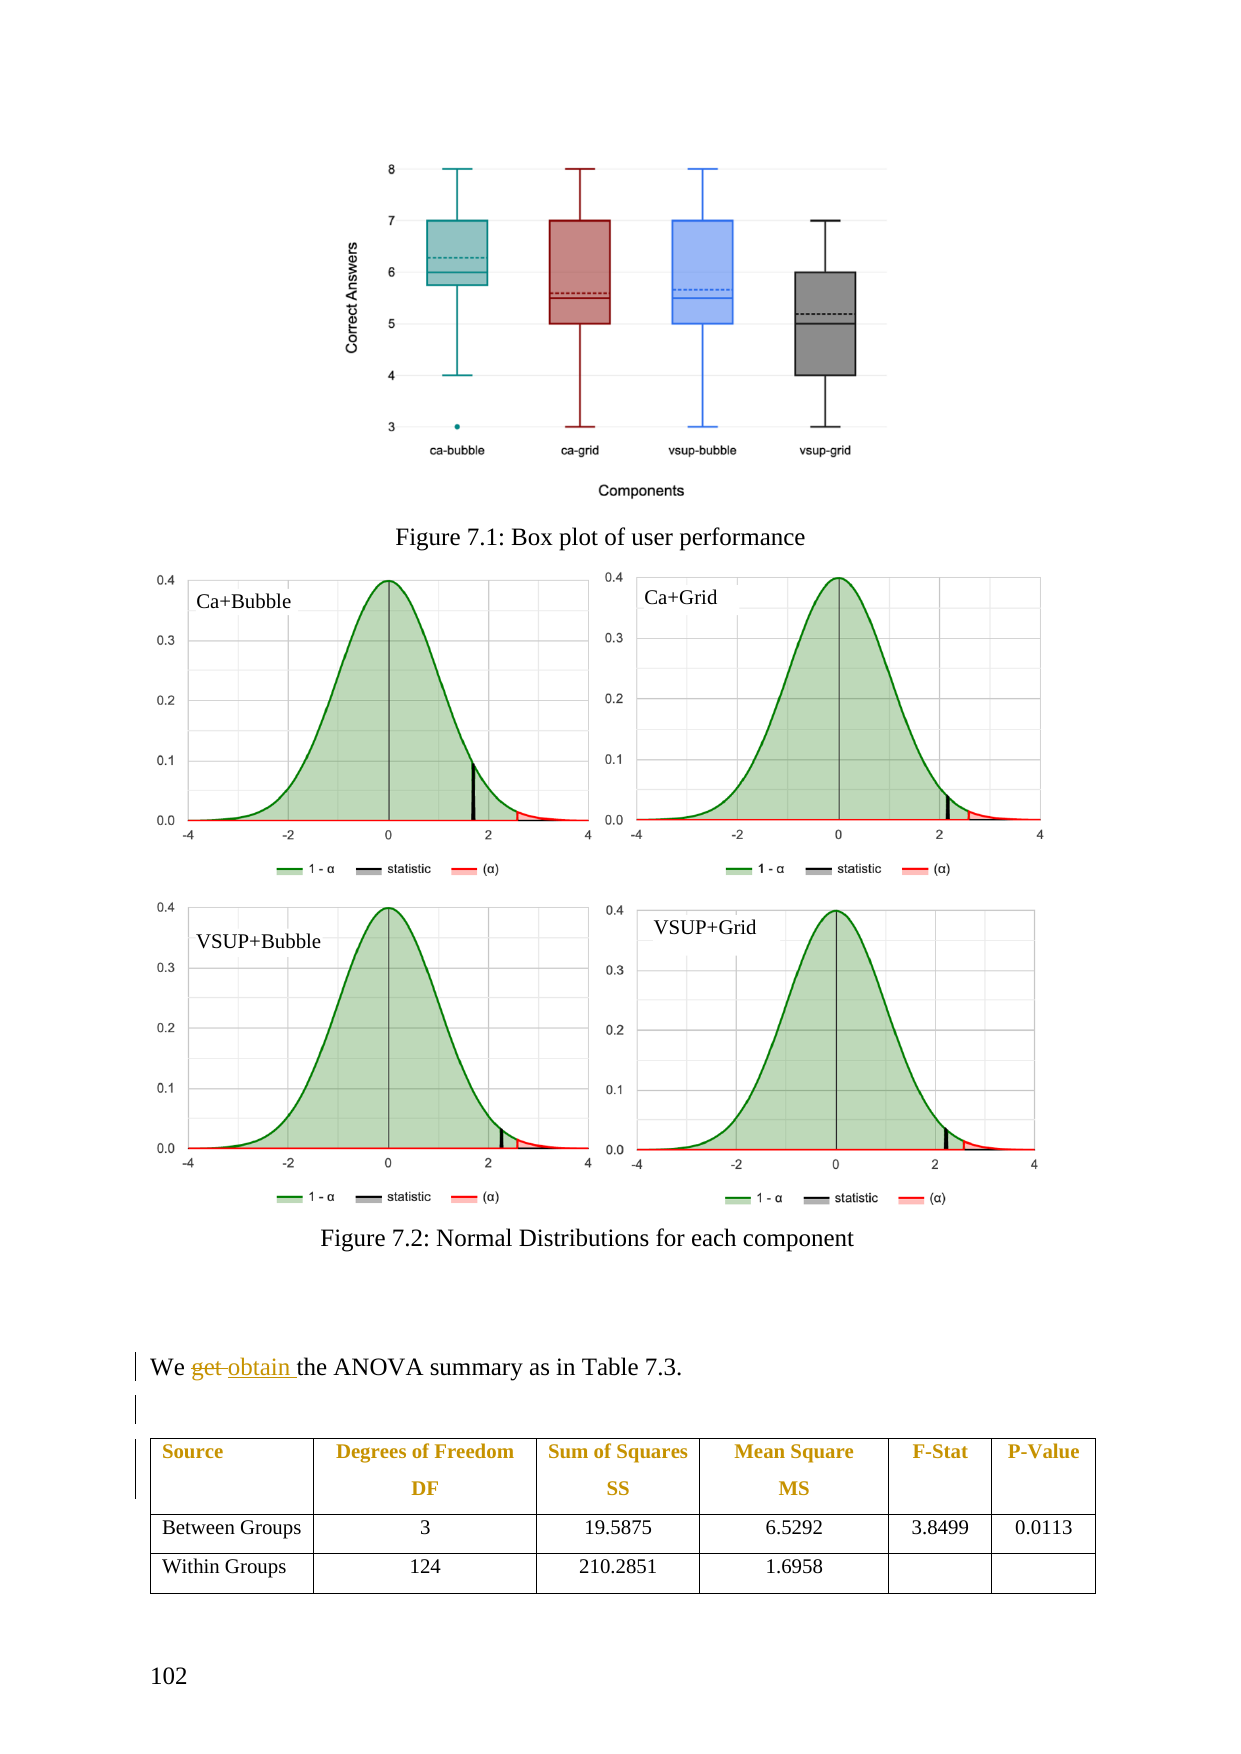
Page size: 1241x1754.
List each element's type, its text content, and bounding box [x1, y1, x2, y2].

table_header Mean Square MS [700, 1439, 888, 1514]
table_cell 3.8499 [889, 1515, 991, 1553]
table_cell 124 [314, 1554, 536, 1592]
table_cell 210.2851 [537, 1554, 699, 1592]
text Figure 7.1: Box plot of user performance [150, 522, 1090, 551]
table_header Source [151, 1439, 313, 1514]
table_header P-Value [992, 1439, 1095, 1514]
table_cell 3 [314, 1515, 536, 1553]
table_cell 6.5292 [700, 1515, 888, 1553]
table_cell [992, 1554, 1095, 1592]
table_cell 0.0113 [992, 1515, 1095, 1553]
table_header F-Stat [889, 1439, 991, 1514]
table_cell Between Groups [151, 1515, 313, 1553]
picture [150, 565, 1051, 881]
table_cell 1.6958 [700, 1554, 888, 1592]
table_header Sum of Squares SS [537, 1439, 699, 1514]
picture [150, 895, 1044, 1209]
table_header Degrees of Freedom DF [314, 1439, 536, 1514]
text We the ANOVA summary as in Table 7.3. [150, 1352, 1090, 1381]
text Figure 7.2: Normal Distributions for each component [150, 1223, 1090, 1251]
table_cell Within Groups [151, 1554, 313, 1592]
table_cell 19.5875 [537, 1515, 699, 1553]
picture [338, 150, 902, 508]
table_cell [889, 1554, 991, 1592]
